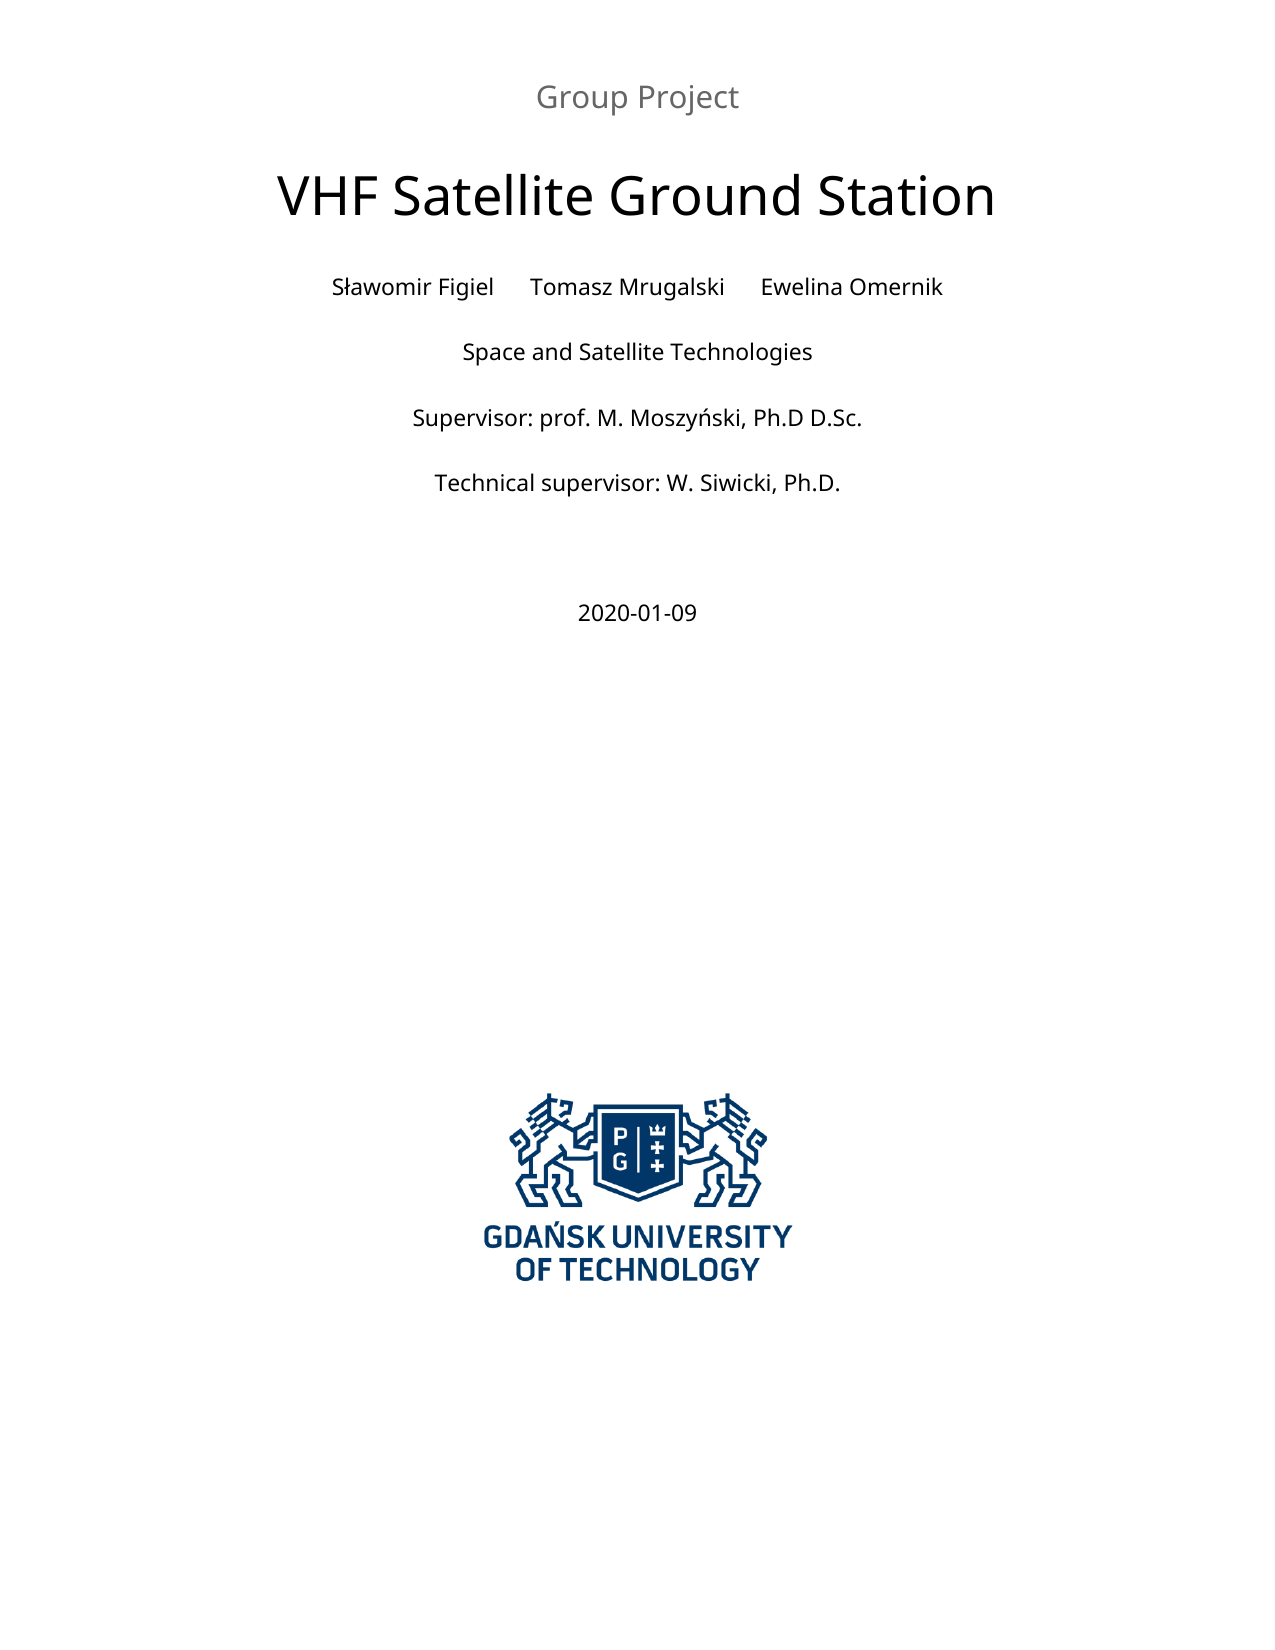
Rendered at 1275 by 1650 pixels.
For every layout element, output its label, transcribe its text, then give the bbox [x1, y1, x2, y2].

text Technical supervisor: W. Siwicki, Ph.D. [75, 467, 1200, 498]
picture [219, 922, 1056, 1514]
text Supervisor: prof. M. Moszyński, Ph.D D.Sc. [75, 401, 1200, 433]
text 2020-01-09 [75, 597, 1200, 628]
title VHF Satellite Ground Station [75, 157, 1200, 231]
text Sławomir Figiel Tomasz Mrugalski Ewelina Omernik [75, 271, 1200, 302]
subtitle Group Project [75, 75, 1200, 118]
text Space and Satellite Technologies [75, 336, 1200, 368]
